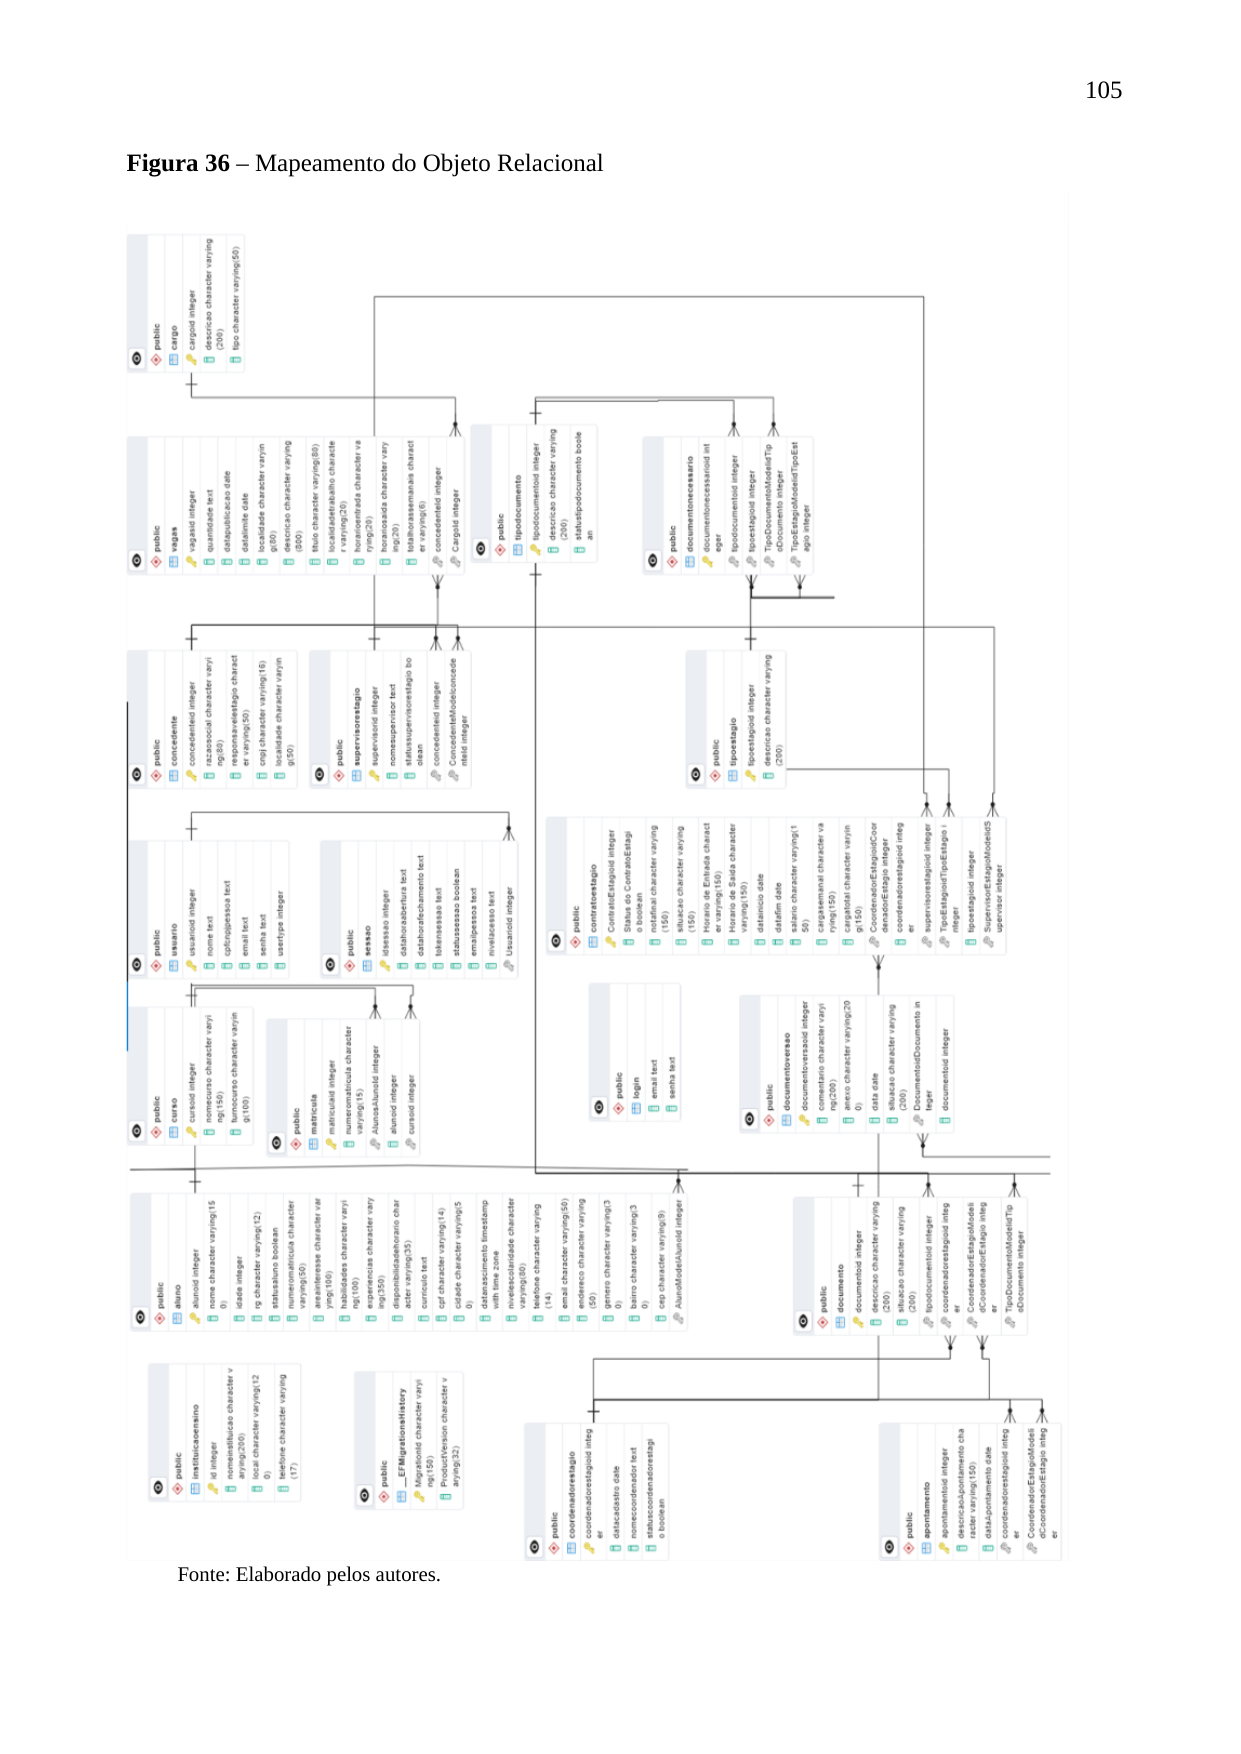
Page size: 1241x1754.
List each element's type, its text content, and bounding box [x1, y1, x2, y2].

picture [128, 223, 1069, 1559]
